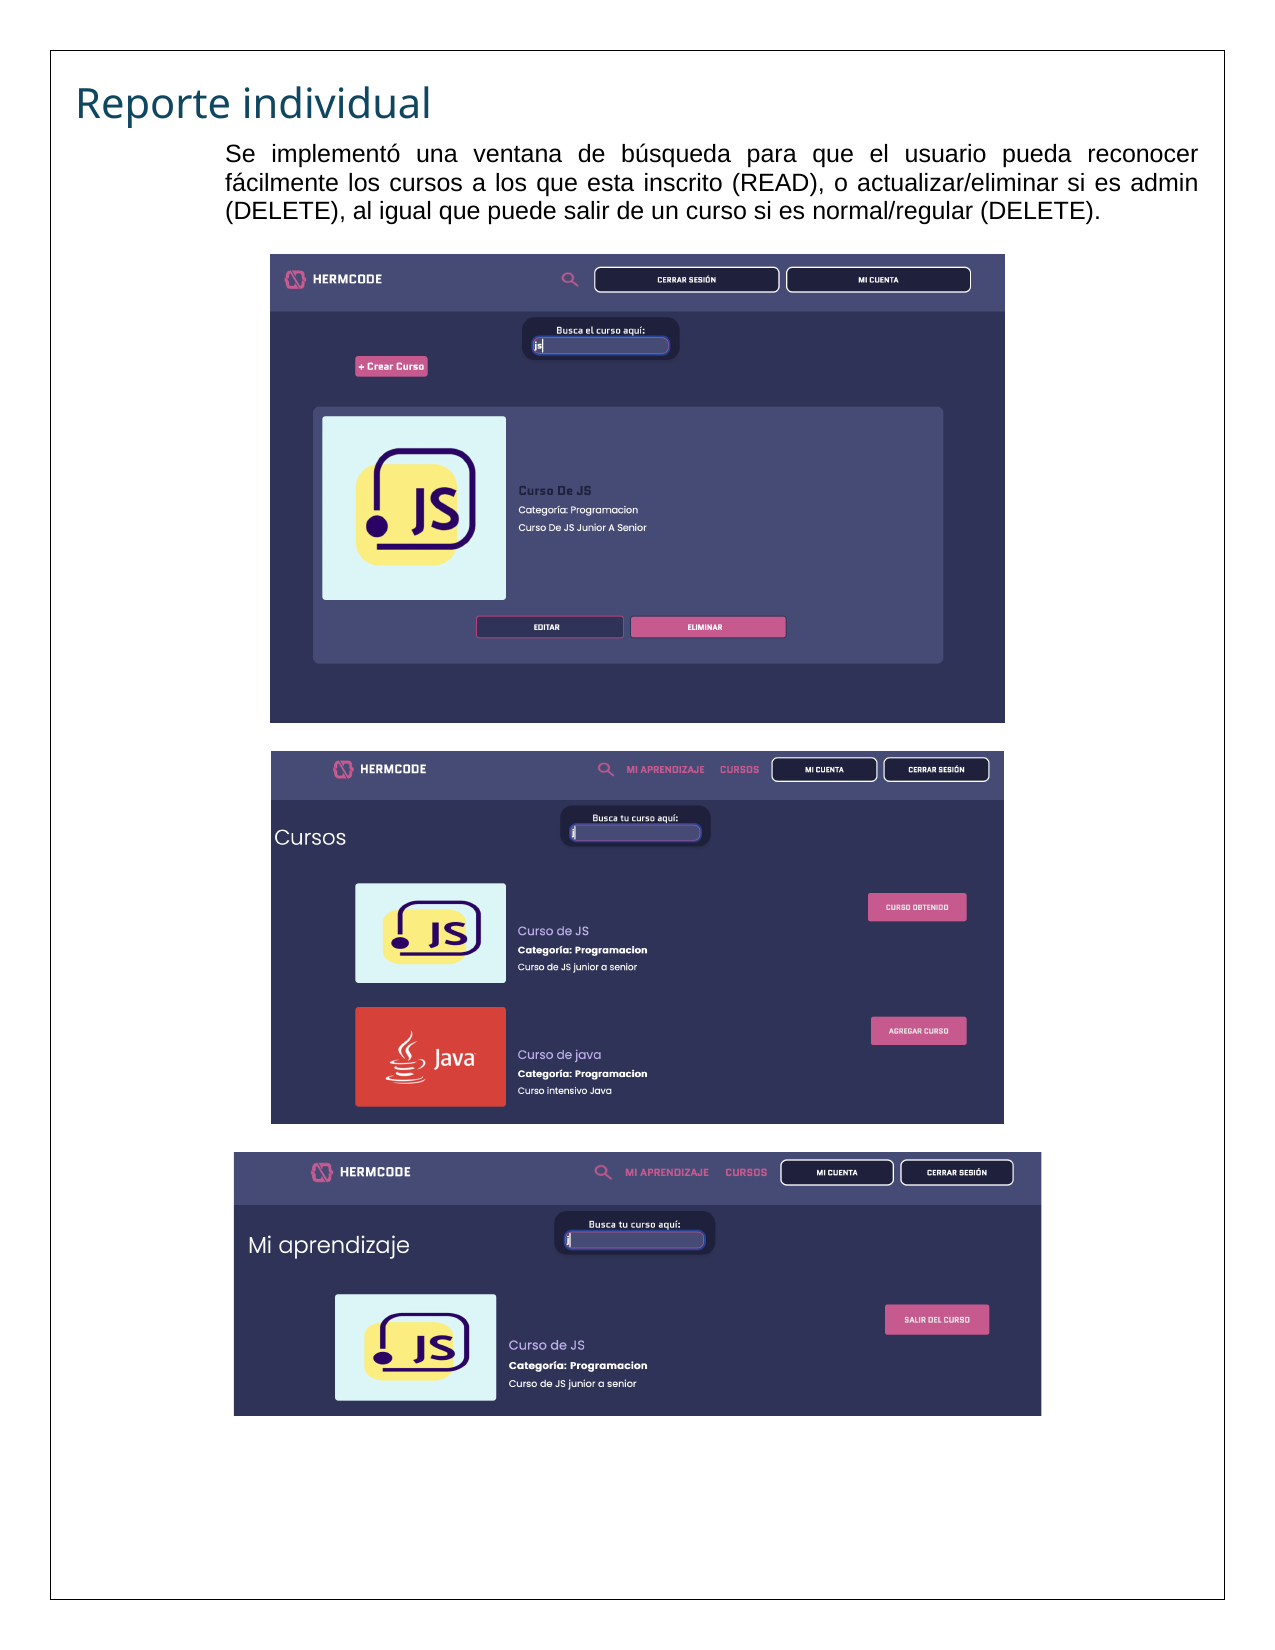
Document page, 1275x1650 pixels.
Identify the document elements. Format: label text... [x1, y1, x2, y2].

picture [270, 254, 1005, 723]
picture [233, 1152, 1042, 1416]
picture [271, 751, 1004, 1124]
text Se implementó una ventana de búsqueda para que el usuario pueda reconocer fácilmente los cursos a los que esta inscrito (READ), o actualizar/eliminar si es admin (DELETE), al igual que puede salir de un curso si es normal/regular (DELETE). [225, 139, 1200, 225]
